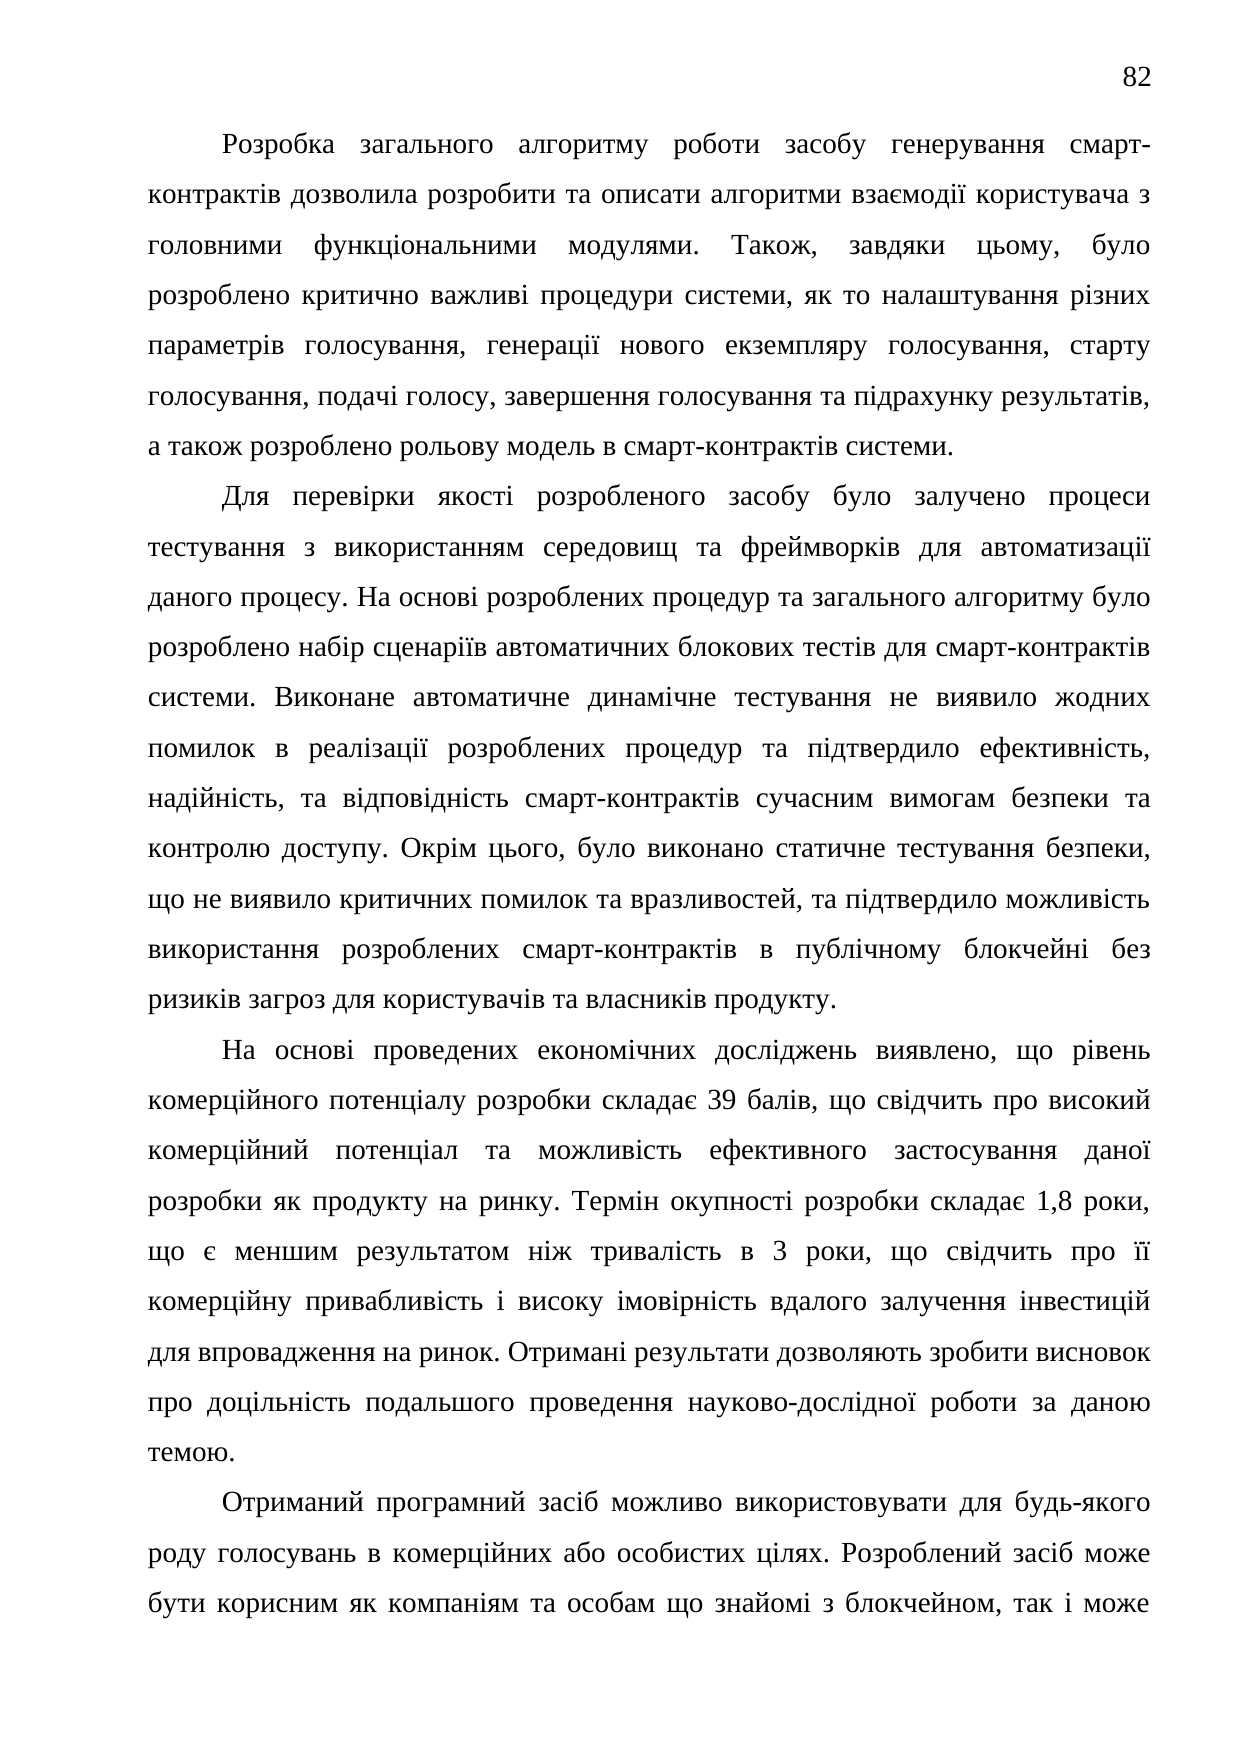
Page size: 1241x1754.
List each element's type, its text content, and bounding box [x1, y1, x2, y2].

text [148, 1484, 1152, 1619]
text Для перевірки якості розробленого засобу було залучено процеси тестування з використанням середовищ та фреймворків для автоматизації даного процесу. На основі розроблених процедур та загального алгоритму було розроблено набір сценаріїв автоматичних блокових тестів для смарт-контрактів системи. Виконане автоматичне динамічне тестування не виявило жодних помилок в реалізації розроблених процедур та підтвердило ефективність, надійність, та відповідність смарт-контрактів сучасним вимогам безпеки та контролю доступу. Окрім цього, було виконано статичне тестування безпеки, що не виявило критичних помилок та вразливостей, та підтвердило можливість використання розроблених смарт-контрактів в публічному блокчейні без ризиків загроз для користувачів та власників продукту. [148, 478, 1152, 1015]
text Розробка загального алгоритму роботи засобу генерування смарт-контрактів дозволила розробити та описати алгоритми взаємодії користувача з головними функціональними модулями. Також, завдяки цьому, було розроблено критично важливі процедури системи, як то налаштування різних параметрів голосування, генерації нового екземпляру голосування, старту голосування, подачі голосу, завершення голосування та підрахунку результатів, а також розроблено рольову модель в смарт-контрактів системи. [148, 126, 1152, 462]
text На основі проведених економічних досліджень виявлено, що рівень комерційного потенціалу розробки складає 39 балів, що свідчить про високий комерційний потенціал та можливість ефективного застосування даної розробки як продукту на ринку. Термін окупності розробки складає 1,8 роки, що є меншим результатом ніж тривалість в 3 роки, що свідчить про її комерційну привабливість і високу імовірність вдалого залучення інвестицій для впровадження на ринок. Отримані результати дозволяють зробити висновок про доцільність подальшого проведення науково-дослідної роботи за даною темою. [148, 1032, 1152, 1468]
